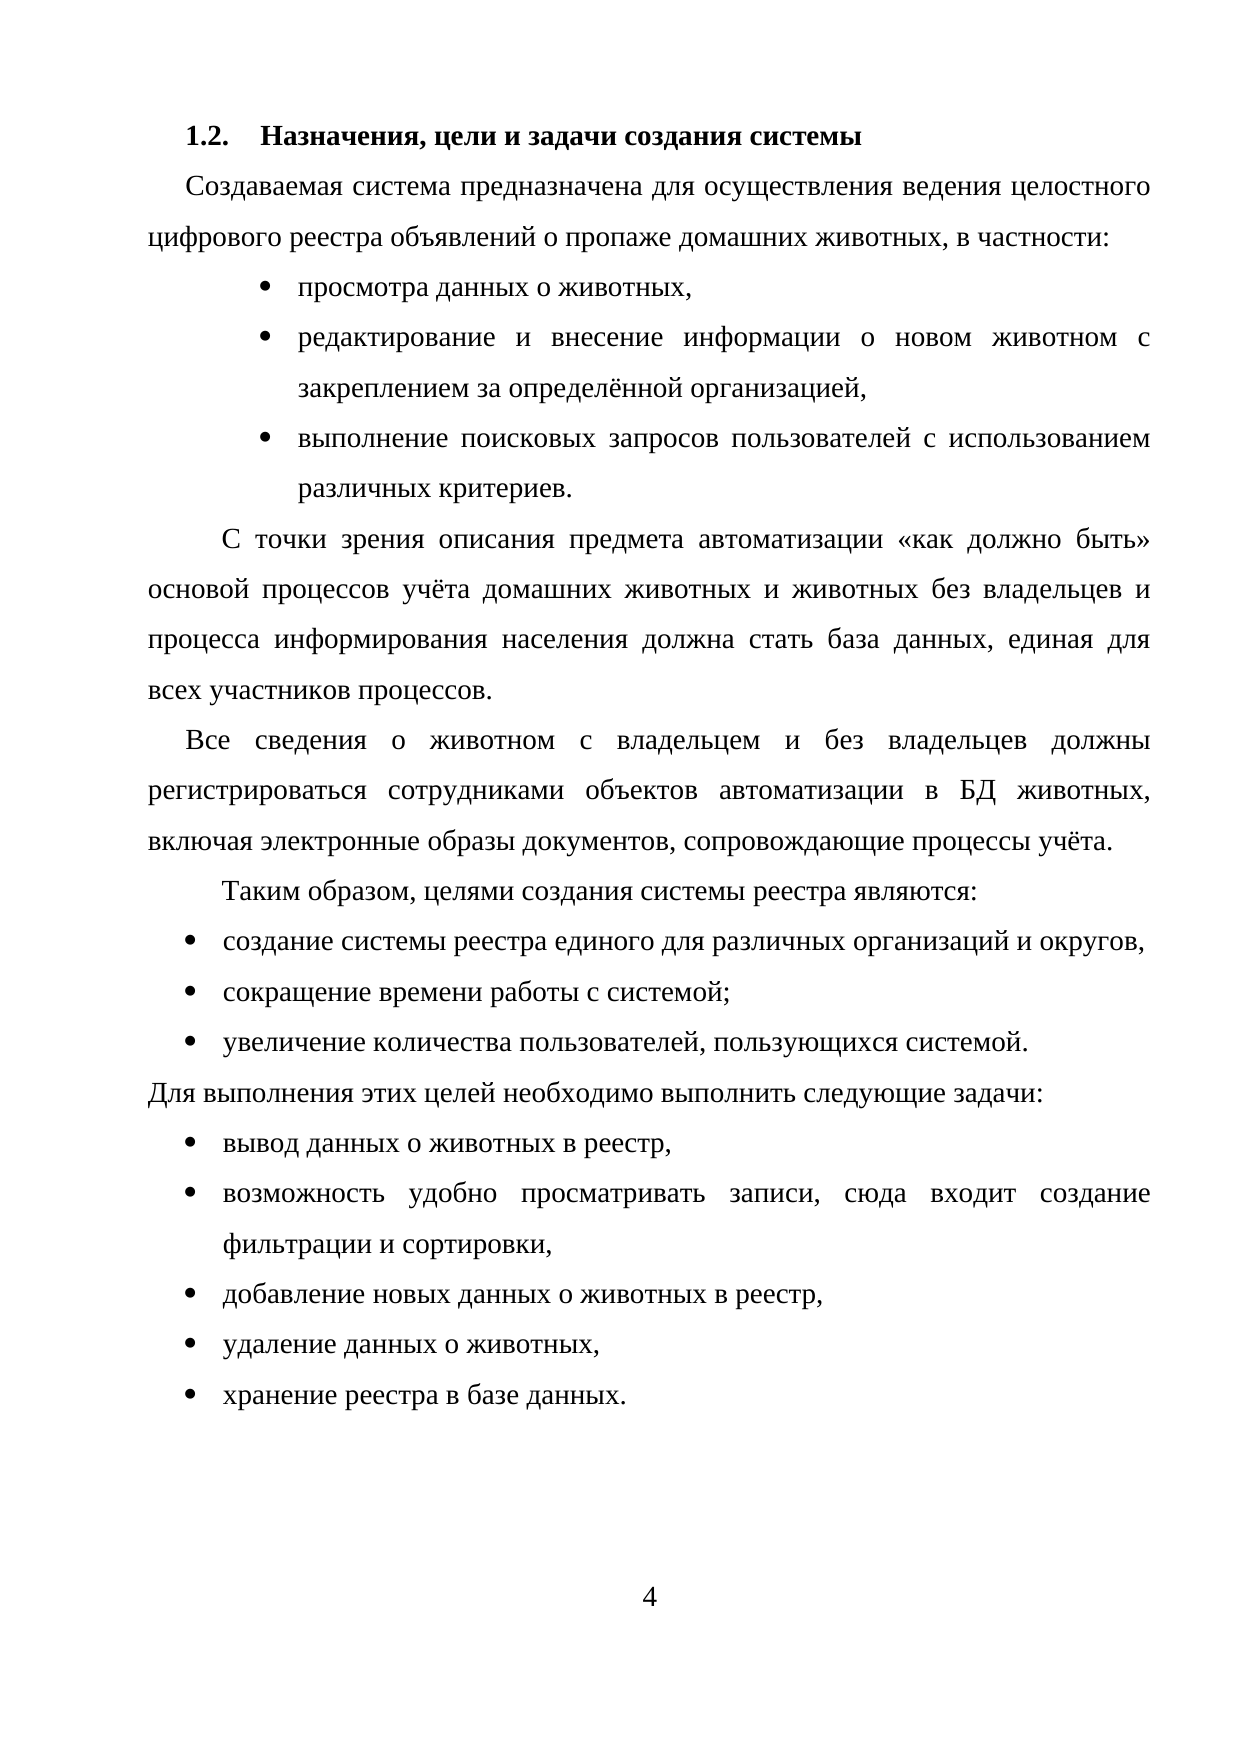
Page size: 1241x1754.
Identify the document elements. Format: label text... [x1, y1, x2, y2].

list добавление новых данных о животных в реестр, [185, 1276, 1152, 1310]
list сокращение времени работы с системой; [185, 974, 1152, 1007]
text Таким образом, целями создания системы реестра являются: [148, 873, 1152, 907]
list удаление данных о животных, [185, 1327, 1152, 1360]
text Для выполнения этих целей необходимо выполнить следующие задачи: [148, 1075, 1152, 1108]
list создание системы реестра единого для различных организаций и округов, [185, 923, 1152, 957]
list просмотра данных о животных, [260, 269, 1152, 303]
text С точки зрения описания предмета автоматизации «как должно быть» основой процессов учёта домашних животных и животных без владельцев и процесса информирования населения должна стать база данных, единая для всех участников процессов. [148, 521, 1152, 705]
text Все сведения о животном с владельцем и без владельцев должны регистрироваться сотрудниками объектов автоматизации в БД животных, включая электронные образы документов, сопровождающие процессы учёта. [148, 722, 1152, 856]
list хранение реестра в базе данных. [185, 1377, 1152, 1411]
subtitle Назначения, цели и задачи создания системы [185, 118, 1152, 152]
text Создаваемая система предназначена для осуществления ведения целостного цифрового реестра объявлений о пропаже домашних животных, в частности: [148, 168, 1152, 252]
list увеличение количества пользователей, пользующихся системой. [185, 1024, 1152, 1058]
list вывод данных о животных в реестр, [185, 1125, 1152, 1159]
list возможность удобно просматривать записи, сюда входит создание фильтрации и сортировки, [185, 1175, 1152, 1259]
list выполнение поисковых запросов пользователей с использованием различных критериев. [260, 420, 1152, 504]
list редактирование и внесение информации о новом животном с закреплением за определённой организацией, [260, 319, 1152, 403]
